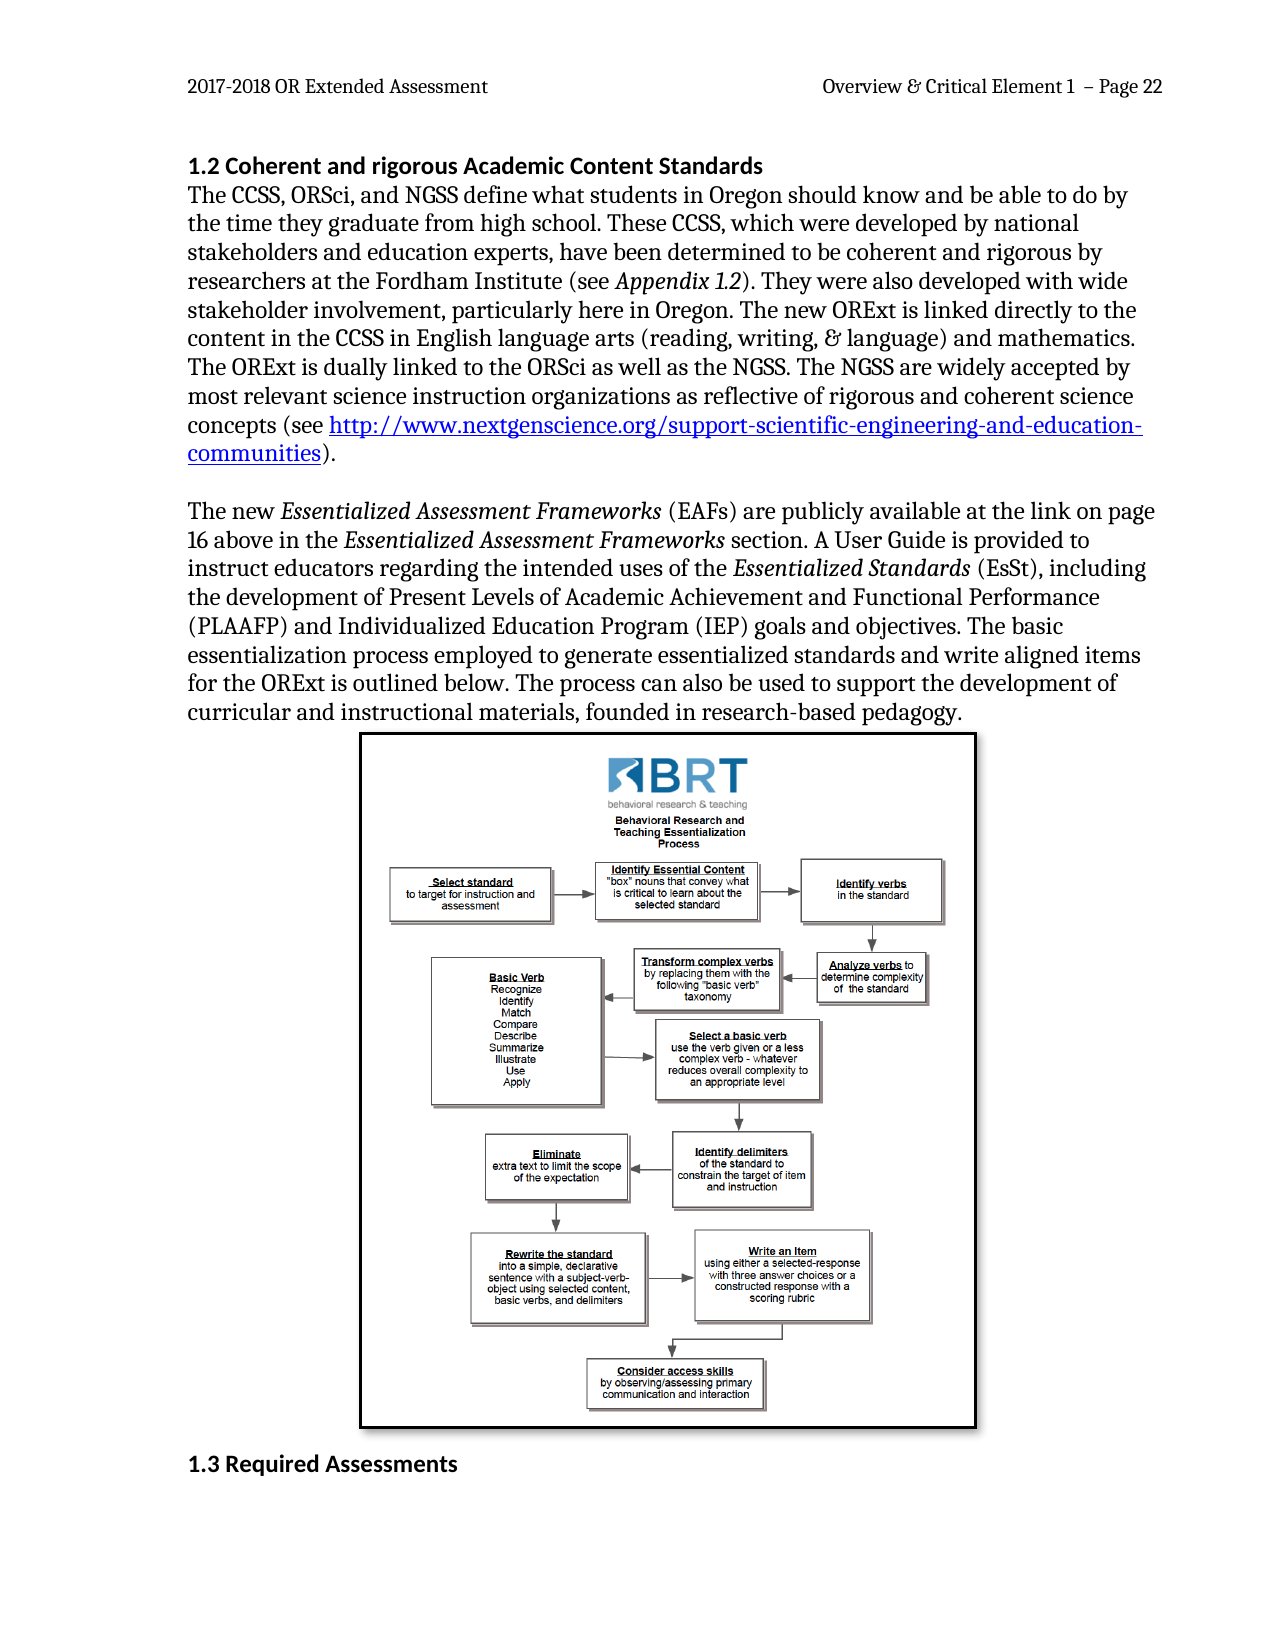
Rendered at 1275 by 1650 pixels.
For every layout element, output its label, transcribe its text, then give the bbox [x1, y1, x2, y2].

title 1.2 Coherent and rigorous Academic Content Standards [187, 150, 1162, 181]
title 1.3 Required Assessments [187, 1448, 1162, 1478]
picture [362, 735, 974, 1426]
text The new Essentialized Assessment Frameworks (EAFs) are publicly available at the link on page 16 above in the Essentialized Assessment Frameworks section. A User Guide is provided to instruct educators regarding the intended uses of the Essentialized Standards (EsSt), including the development of Present Levels of Academic Achievement and Functional Performance (PLAAFP) and Individualized Education Program (IEP) goals and objectives. The basic essentialization process employed to generate essentialized standards and write aligned items for the ORExt is outlined below. The process can also be used to support the development of curricular and instructional materials, founded in research-based pedagogy. [187, 497, 1162, 727]
text The CCSS, ORSci, and NGSS define what students in Oregon should know and be able to do by the time they graduate from high school. These CCSS, which were developed by national stakeholders and education experts, have been determined to be coherent and rigorous by researchers at the Fordham Institute (see Appendix 1.2). They were also developed with wide stakeholder involvement, particularly here in Oregon. The new ORExt is linked directly to the content in the CCSS in English language arts (reading, writing, & language) and mathematics. The ORExt is dually linked to the ORSci as well as the NGSS. The NGSS are widely accepted by most relevant science instruction organizations as reflective of rigorous and coherent science concepts (see http://www.nextgenscience.org/support-scientific-engineering-and-education-communities). [187, 181, 1162, 468]
